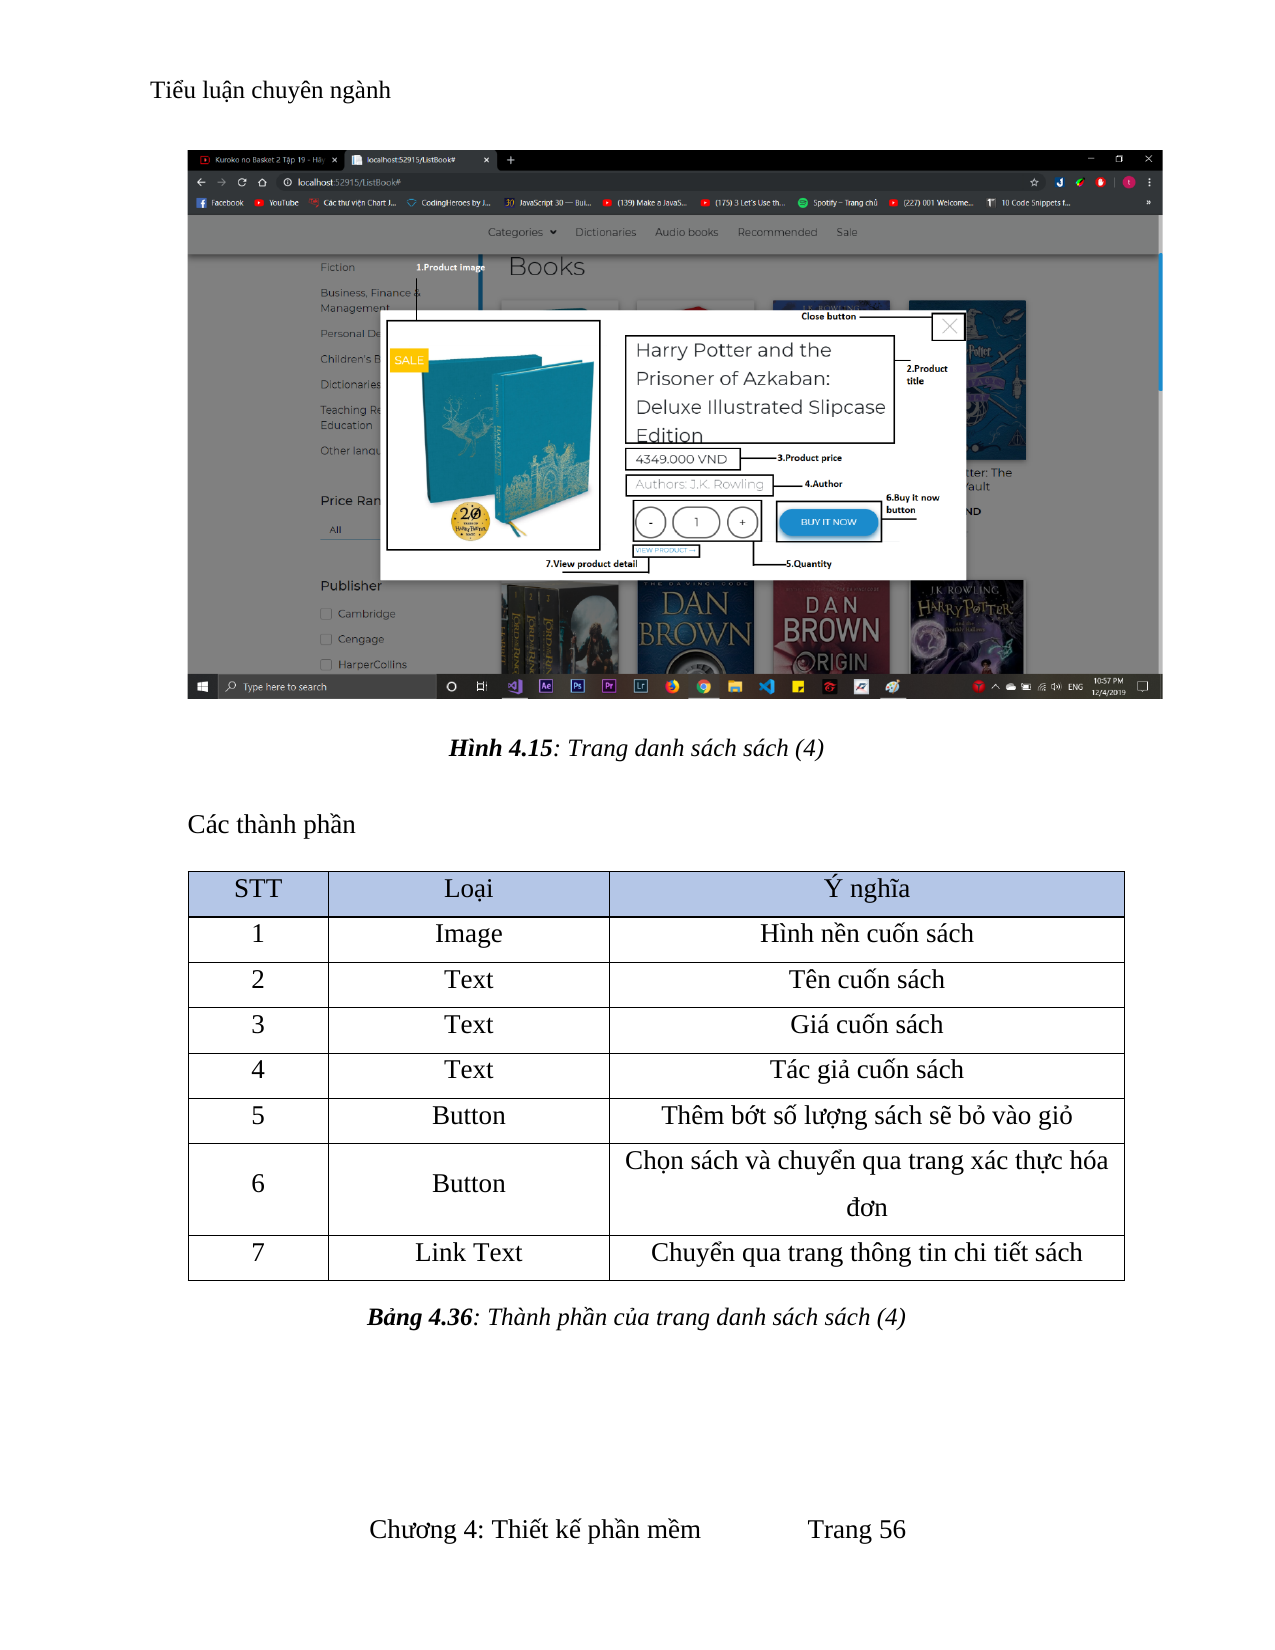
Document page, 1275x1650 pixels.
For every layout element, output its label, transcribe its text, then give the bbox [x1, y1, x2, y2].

table_cell Chọn sách và chuyển qua trang xác thực hóa đơn [610, 1144, 1124, 1235]
table_header Ý nghĩa [610, 872, 1124, 916]
table_cell 7 [189, 1236, 328, 1280]
text Các thành phần [187, 808, 1125, 839]
table_header Loại [329, 872, 609, 916]
table_cell Chuyển qua trang thông tin chi tiết sách [610, 1236, 1124, 1280]
table_cell Button [329, 1144, 609, 1235]
table_header STT [189, 872, 328, 916]
text Bảng 4.36: Thành phần của trang danh sách sách (4) [150, 1302, 1125, 1331]
table_cell Text [329, 1054, 609, 1098]
table_cell Tên cuốn sách [610, 963, 1124, 1007]
table_cell 6 [189, 1144, 328, 1235]
picture [187, 150, 1163, 699]
table_cell Button [329, 1099, 609, 1143]
table_cell Link Text [329, 1236, 609, 1280]
table_cell 4 [189, 1054, 328, 1098]
table_cell Text [329, 1008, 609, 1052]
table_cell Giá cuốn sách [610, 1008, 1124, 1052]
table_cell 5 [189, 1099, 328, 1143]
table_cell 2 [189, 963, 328, 1007]
table_cell Image [329, 918, 609, 962]
text Hình 4.15: Trang danh sách sách (4) [150, 733, 1125, 762]
table_cell Hình nền cuốn sách [610, 918, 1124, 962]
table_cell 3 [189, 1008, 328, 1052]
table_cell Thêm bớt số lượng sách sẽ bỏ vào giỏ [610, 1099, 1124, 1143]
table_cell Text [329, 963, 609, 1007]
table_cell 1 [189, 918, 328, 962]
table_cell Tác giả cuốn sách [610, 1054, 1124, 1098]
